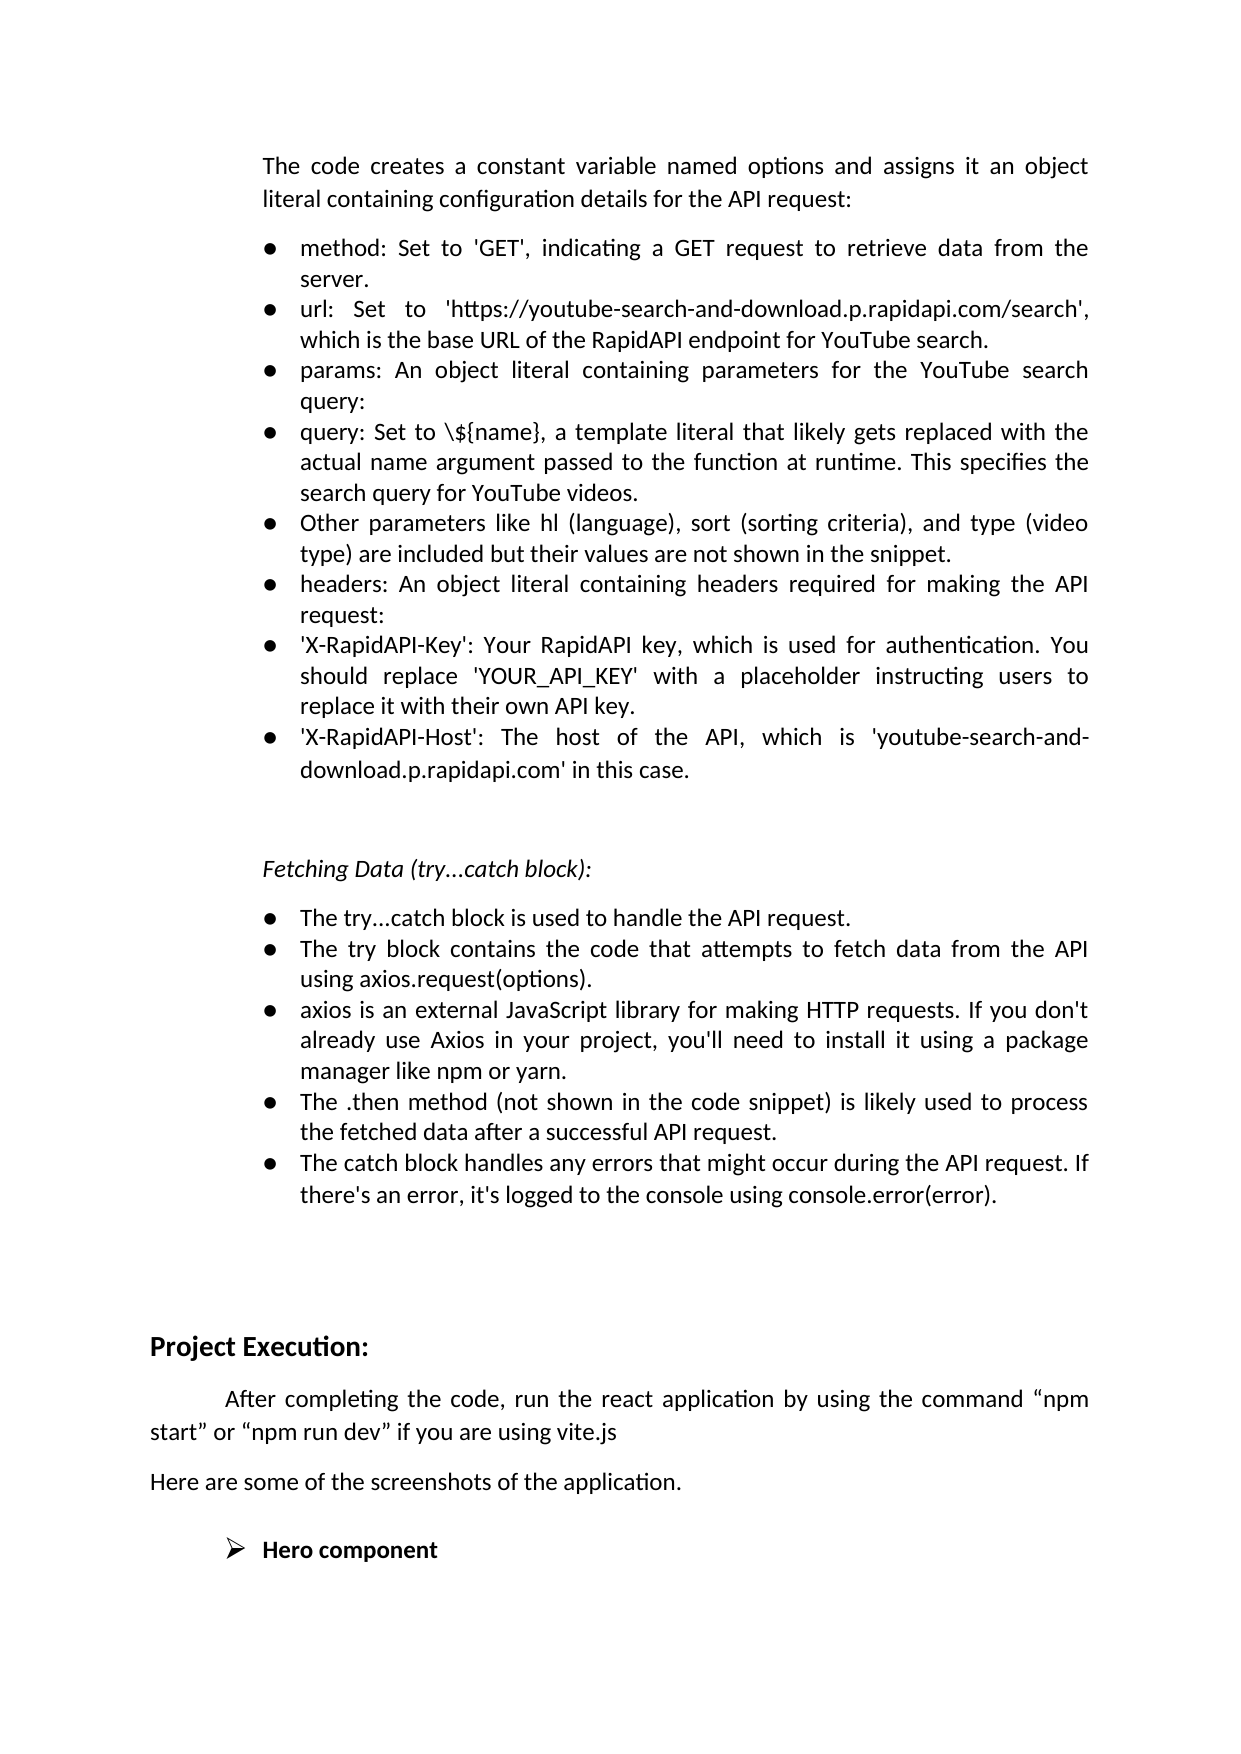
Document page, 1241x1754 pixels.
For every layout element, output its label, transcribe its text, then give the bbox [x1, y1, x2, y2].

list method: Set to 'GET', indicating a GET request to retrieve data from the server. [262, 232, 1090, 293]
text Fetching Data (try...catch block): [262, 853, 1090, 883]
list axios is an external JavaScript library for making HTTP requests. If you don't already use Axios in your project, you'll need to install it using a package manager like npm or yarn. [262, 994, 1090, 1086]
text Here are some of the screenshots of the application. [150, 1466, 1090, 1496]
list Hero component [225, 1516, 1090, 1575]
list The try block contains the code that attempts to fetch data from the API using axios.request(options). [262, 933, 1090, 994]
list The try...catch block is used to handle the API request. [262, 902, 1090, 933]
list The catch block handles any errors that might occur during the API request. If there's an error, it's logged to the console using console.error(error). [262, 1147, 1090, 1210]
text After completing the code, run the react application by using the command “npm start” or “npm run dev” if you are using vite.js [150, 1383, 1090, 1447]
text The code creates a constant variable named options and assigns it an object literal containing configuration details for the API request: [262, 150, 1090, 213]
list query: Set to \${name}, a template literal that likely gets replaced with the actual name argument passed to the function at runtime. This specifies the search query for YouTube videos. [262, 416, 1090, 507]
list 'X-RapidAPI-Key': Your RapidAPI key, which is used for authentication. You should replace 'YOUR_API_KEY' with a placeholder instructing users to replace it with their own API key. [262, 629, 1090, 721]
list params: An object literal containing parameters for the YouTube search query: [262, 354, 1090, 416]
list 'X-RapidAPI-Host': The host of the API, which is 'youtube-search-and-download.p.rapidapi.com' in this case. [262, 721, 1090, 784]
text Project Execution: [150, 1328, 1090, 1364]
list The .then method (not shown in the code snippet) is likely used to process the fetched data after a successful API request. [262, 1086, 1090, 1147]
list Other parameters like hl (language), sort (sorting criteria), and type (video type) are included but their values are not shown in the snippet. [262, 507, 1090, 568]
list url: Set to 'https://youtube-search-and-download.p.rapidapi.com/search', which is the base URL of the RapidAPI endpoint for YouTube search. [262, 293, 1090, 354]
list headers: An object literal containing headers required for making the API request: [262, 568, 1090, 629]
